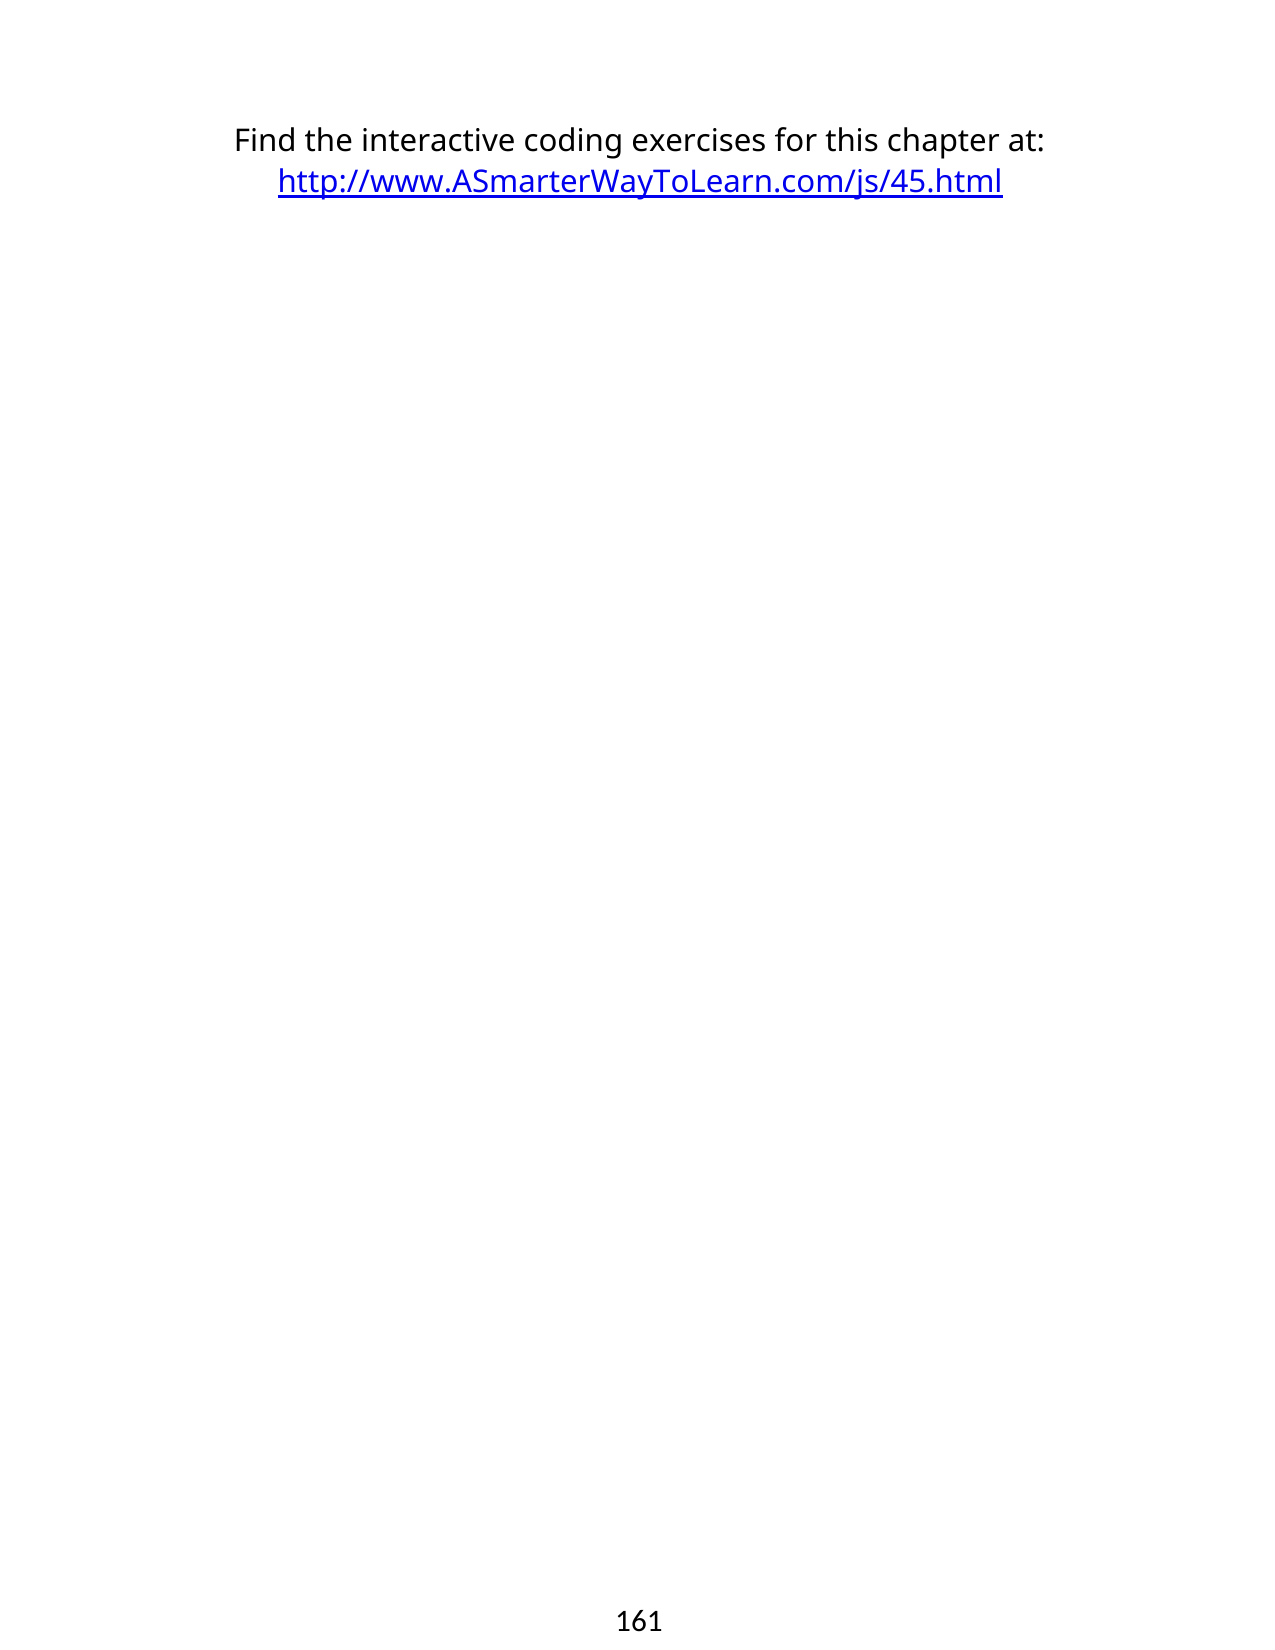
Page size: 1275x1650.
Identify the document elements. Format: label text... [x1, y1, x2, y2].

text Find the interactive coding exercises for this chapter at: http://www.ASmarterWayToLearn.com/js/45.html [52, 118, 1227, 202]
